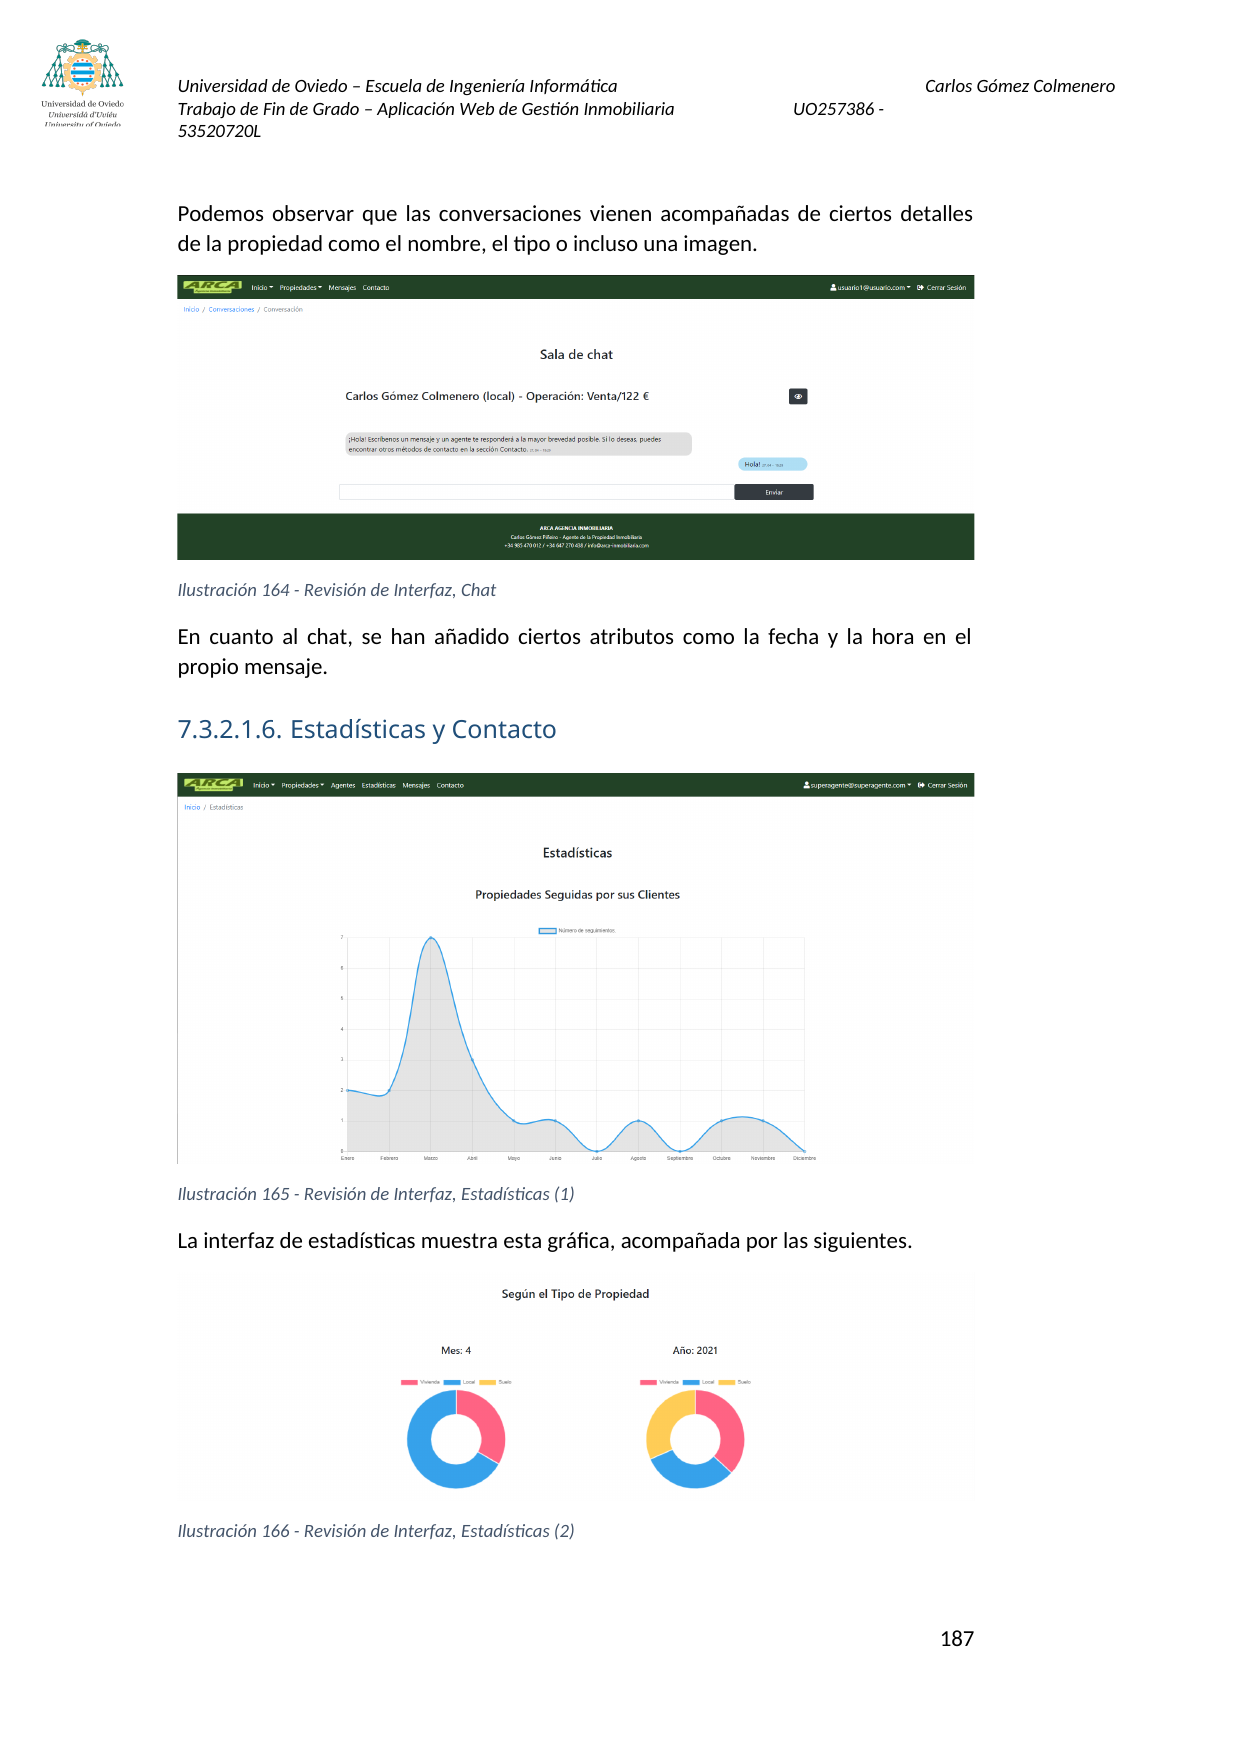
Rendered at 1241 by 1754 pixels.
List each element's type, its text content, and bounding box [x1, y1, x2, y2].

picture [36, 38, 124, 126]
text En cuanto al chat, se han añadido ciertos atributos como la fecha y la hora en el propio mensaje. [177, 622, 974, 680]
text Podemos observar que las conversaciones vienen acompañadas de ciertos detalles de la propiedad como el nombre, el tipo o incluso una imagen. [177, 199, 974, 257]
text Ilustración 164 - Revisión de Interfaz, Chat [177, 578, 974, 601]
picture [177, 275, 975, 560]
picture [177, 1272, 975, 1501]
text Ilustración 166 - Revisión de Interfaz, Estadísticas (2) [177, 1520, 974, 1543]
text Ilustración 165 - Revisión de Interfaz, Estadísticas (1) [177, 1182, 974, 1205]
picture [177, 773, 975, 1164]
subtitle Estadísticas y Contacto [177, 712, 974, 746]
text La interfaz de estadísticas muestra esta gráfica, acompañada por las siguientes. [177, 1226, 974, 1254]
